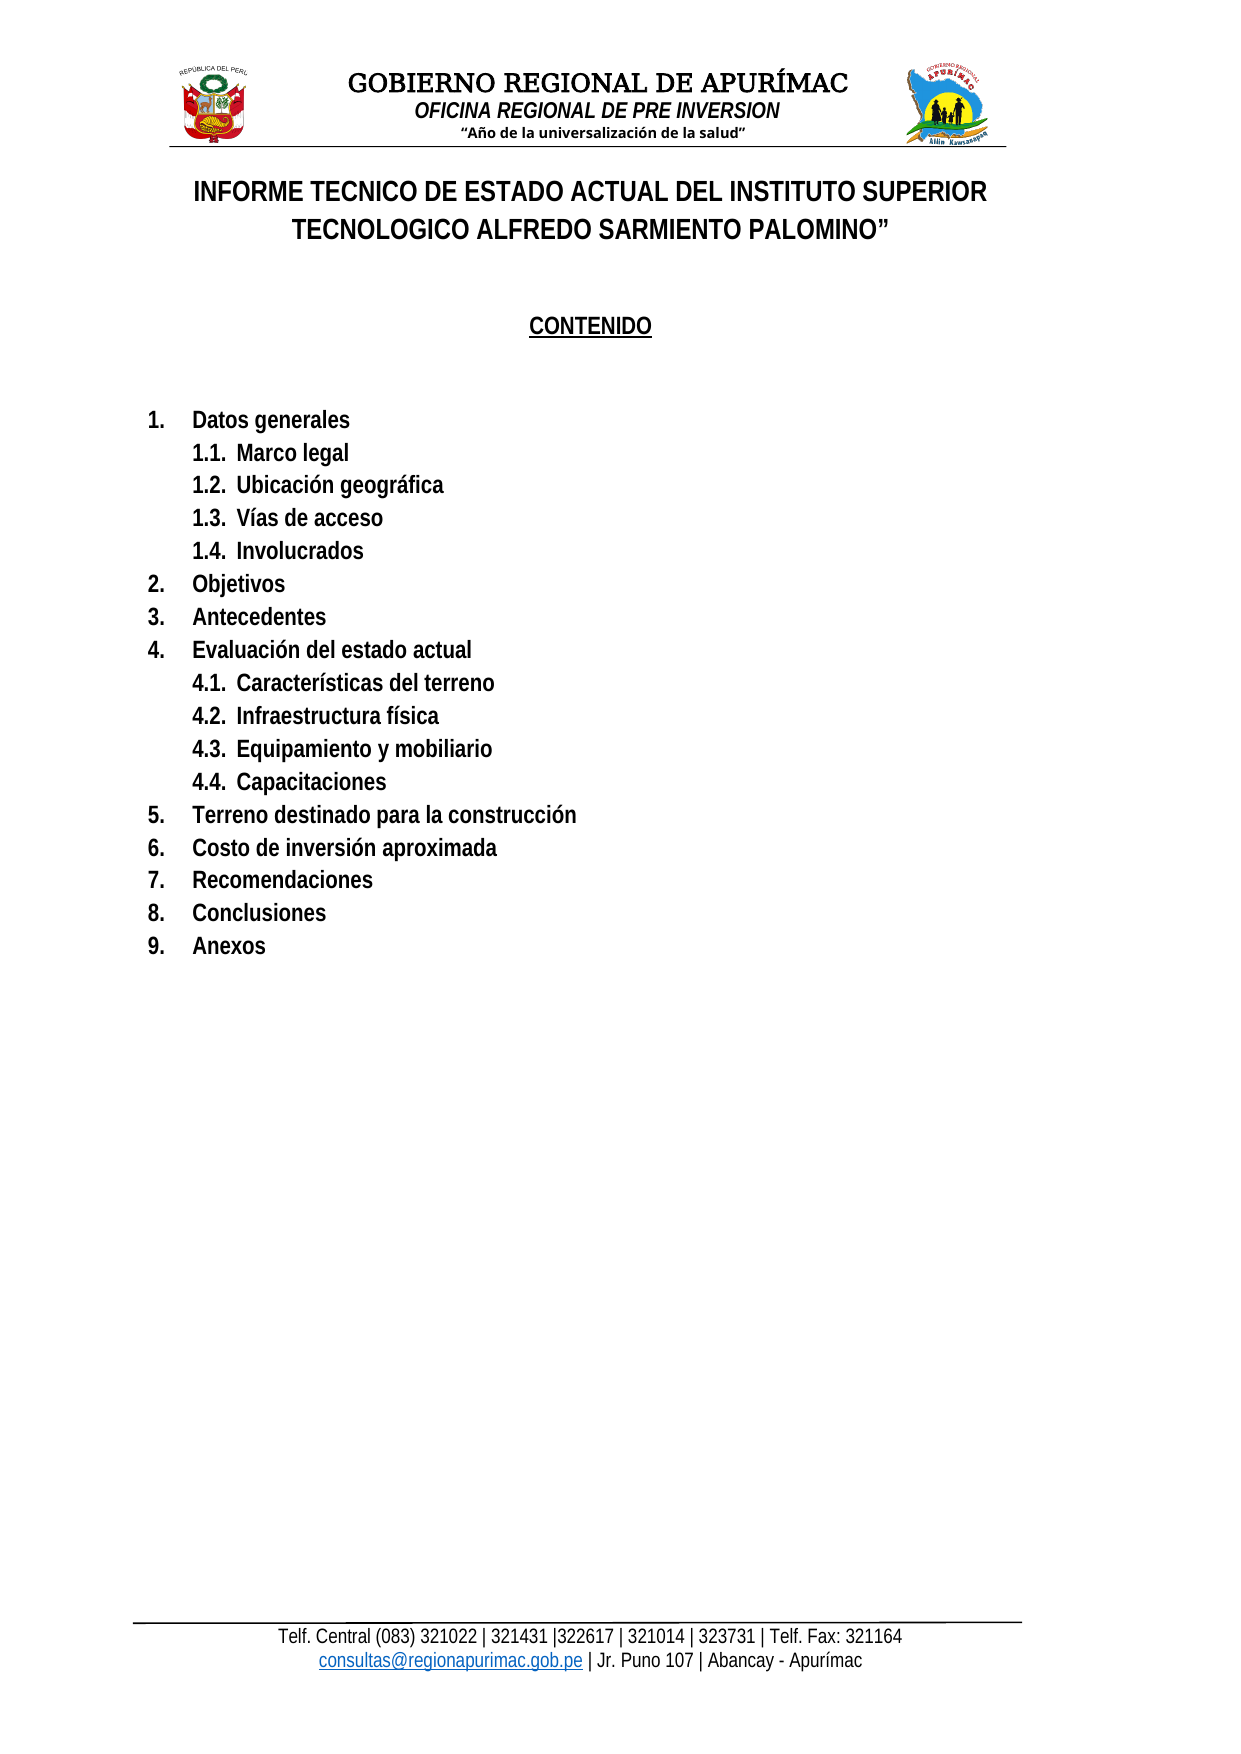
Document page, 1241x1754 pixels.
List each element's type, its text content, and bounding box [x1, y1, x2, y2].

list Antecedentes [148, 602, 1048, 631]
list Marco legal [192, 438, 1048, 466]
list Costo de inversión aproximada [148, 833, 1048, 861]
list Evaluación del estado actual [148, 635, 1048, 664]
list Involucrados [192, 536, 1048, 565]
list Vías de acceso [192, 503, 1048, 532]
list Equipamiento y mobiliario [192, 734, 1048, 762]
text CONTENIDO [133, 311, 1048, 340]
text INFORME TECNICO DE ESTADO ACTUAL DEL INSTITUTO SUPERIOR TECNOLOGICO ALFREDO SARMIENTO PALOMINO” [133, 174, 1048, 246]
list Conclusiones [148, 898, 1048, 927]
picture [906, 63, 988, 145]
list Anexos [148, 931, 1048, 960]
list Ubicación geográfica [192, 471, 1048, 499]
picture [179, 66, 248, 143]
list Terreno destinado para la construcción [148, 800, 1048, 828]
list Infraestructura física [192, 701, 1048, 729]
list Objetivos [148, 569, 1048, 598]
list Características del terreno [192, 668, 1048, 697]
list Datos generales [148, 405, 1048, 433]
list Recomendaciones [148, 866, 1048, 894]
list Capacitaciones [192, 767, 1048, 795]
